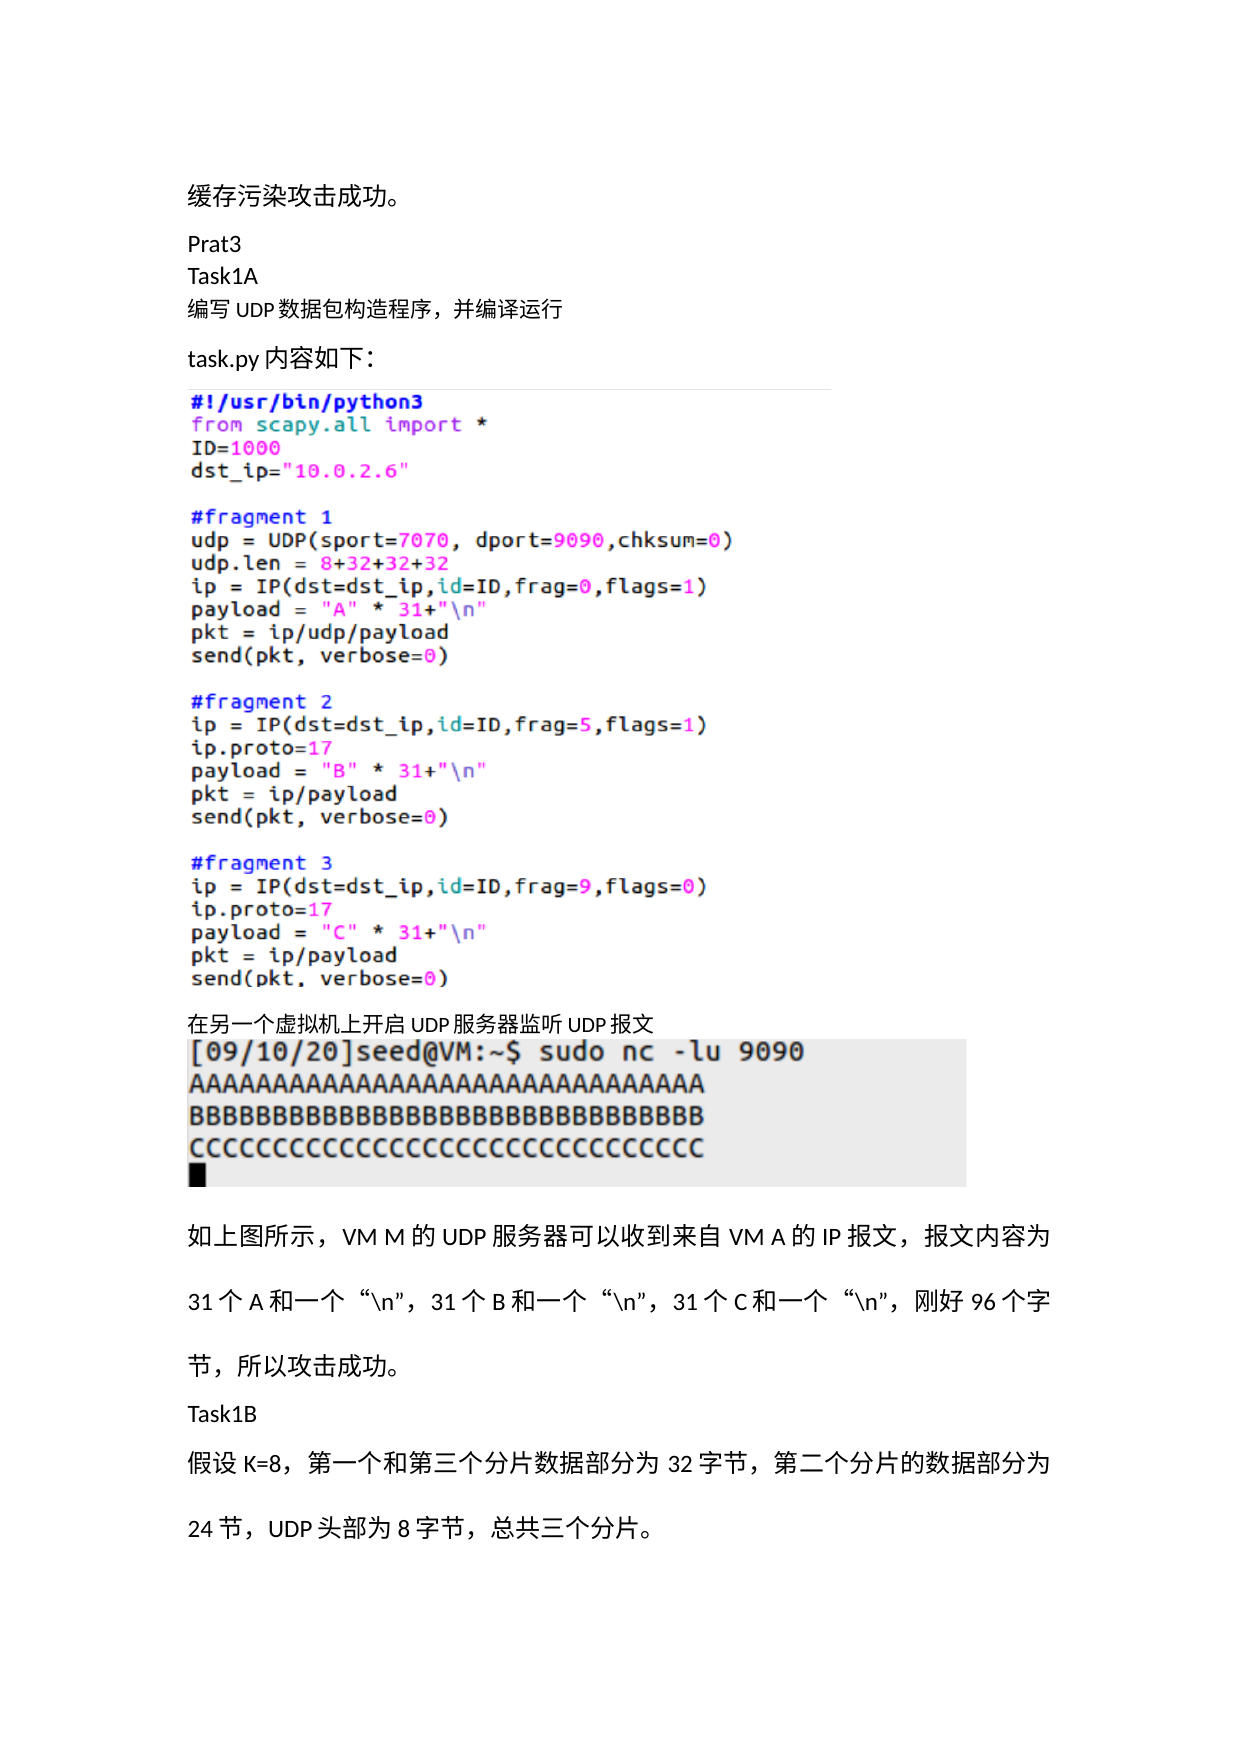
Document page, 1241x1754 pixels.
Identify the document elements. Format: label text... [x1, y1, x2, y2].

picture [187, 389, 832, 987]
text Task1A [187, 259, 1053, 292]
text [187, 162, 1053, 227]
text 在另一个虚拟机上开启UDP服务器监听UDP报文 [187, 1007, 1053, 1039]
text 如上图所示，VM M的UDP服务器可以收到来自VM A的IP报文，报文内容为31个A和一个“\n”，31个B和一个“\n”，31个C和一个“\n”，刚好96个字节，所以攻击成功。 [187, 1202, 1053, 1397]
text Task1B [187, 1397, 1053, 1429]
text Prat3 [187, 227, 1053, 259]
picture [187, 1039, 967, 1187]
text 编写UDP数据包构造程序，并编译运行 [187, 292, 1053, 324]
text task.py内容如下： [187, 324, 1053, 389]
text 假设K=8，第一个和第三个分片数据部分为32字节，第二个分片的数据部分为24节，UDP头部为8字节，总共三个分片。 [187, 1429, 1053, 1559]
